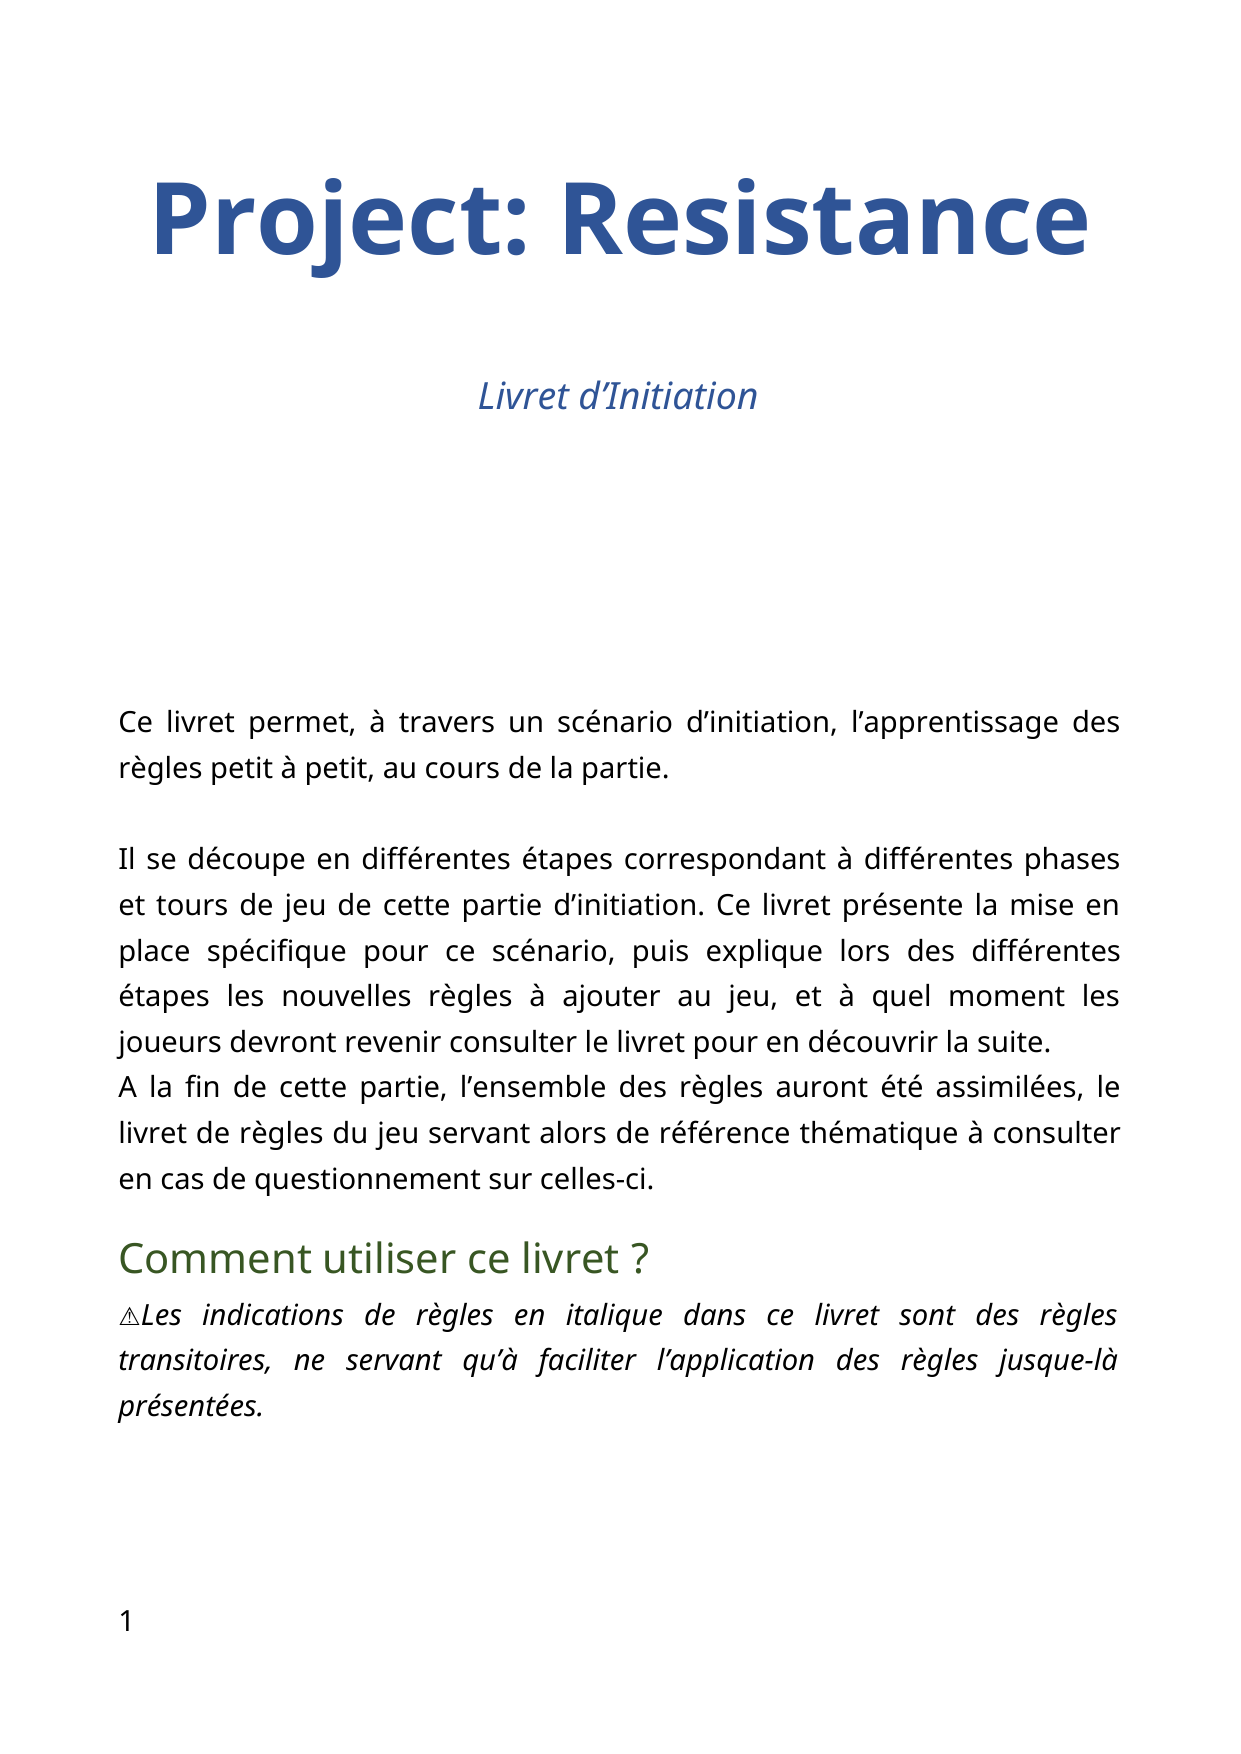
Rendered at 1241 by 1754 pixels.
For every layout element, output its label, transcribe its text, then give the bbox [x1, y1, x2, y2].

text Ce livret permet, à travers un scénario d’initiation, l’apprentissage des règles petit à petit, au cours de la partie. [118, 702, 1122, 787]
text Livret d’Initiation [118, 369, 1122, 420]
text Il se découpe en différentes étapes correspondant à différentes phases et tours de jeu de cette partie d’initiation. Ce livret présente la mise en place spécifique pour ce scénario, puis explique lors des différentes étapes les nouvelles règles à ajouter au jeu, et à quel moment les joueurs devront revenir consulter le livret pour en découvrir la suite. [118, 838, 1122, 1061]
subtitle Comment utiliser ce livret ? [118, 1228, 1122, 1285]
text ⚠Les indications de règles en italique dans ce livret sont des règles transitoires, ne servant qu’à faciliter l’application des règles jusque-là présentées. [118, 1294, 1122, 1425]
title Project: Resistance [118, 148, 1122, 284]
text A la fin de cette partie, l’ensemble des règles auront été assimilées, le livret de règles du jeu servant alors de référence thématique à consulter en cas de questionnement sur celles-ci. [118, 1067, 1122, 1198]
